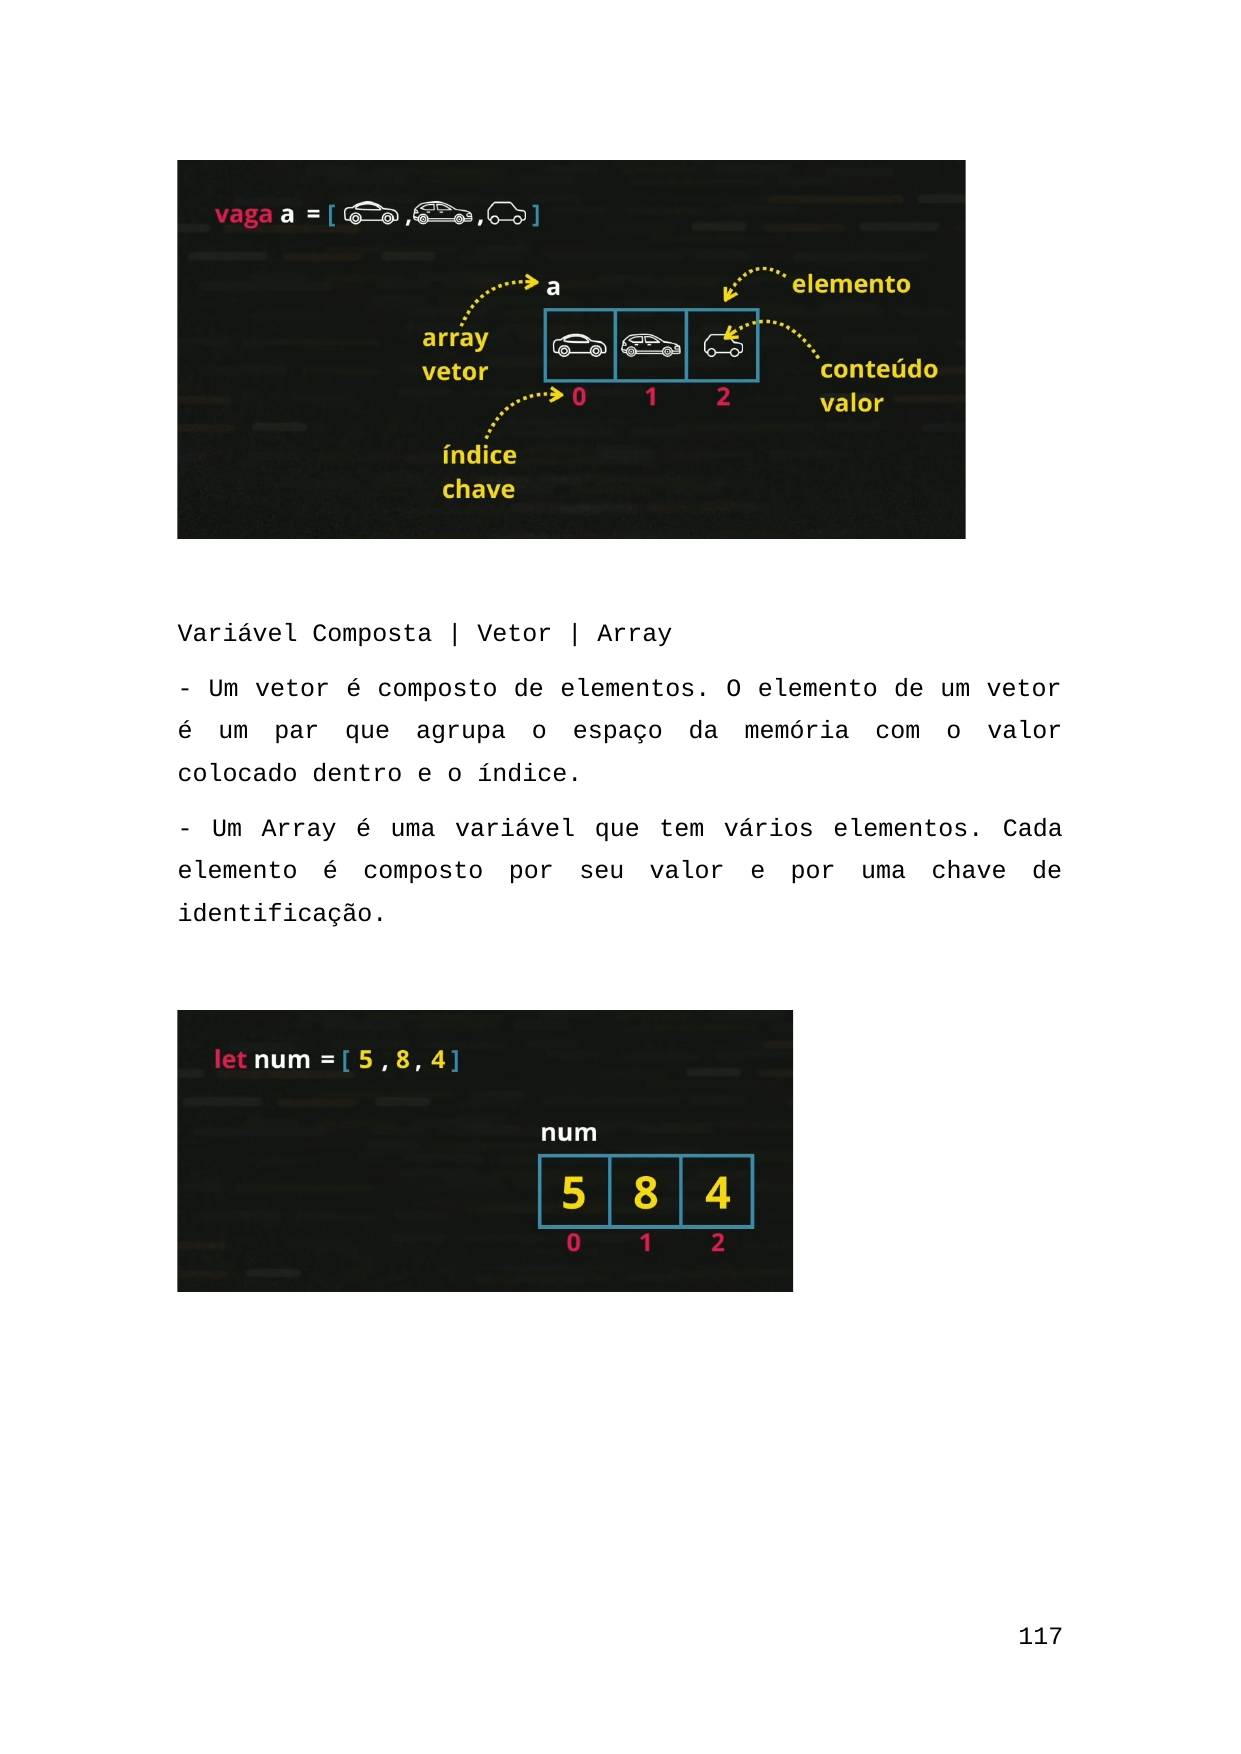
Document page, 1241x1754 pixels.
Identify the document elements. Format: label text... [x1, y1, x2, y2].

picture [177, 160, 966, 539]
text - Um vetor é composto de elementos. O elemento de um vetor é um par que agrupa o espaço da memória com o valor colocado dentro e o índice. [177, 675, 1063, 788]
picture [177, 1010, 794, 1292]
text - Um Array é uma variável que tem vários elementos. Cada elemento é composto por seu valor e por uma chave de identificação. [177, 815, 1063, 928]
text Variável Composta | Vetor | Array [177, 620, 1063, 648]
